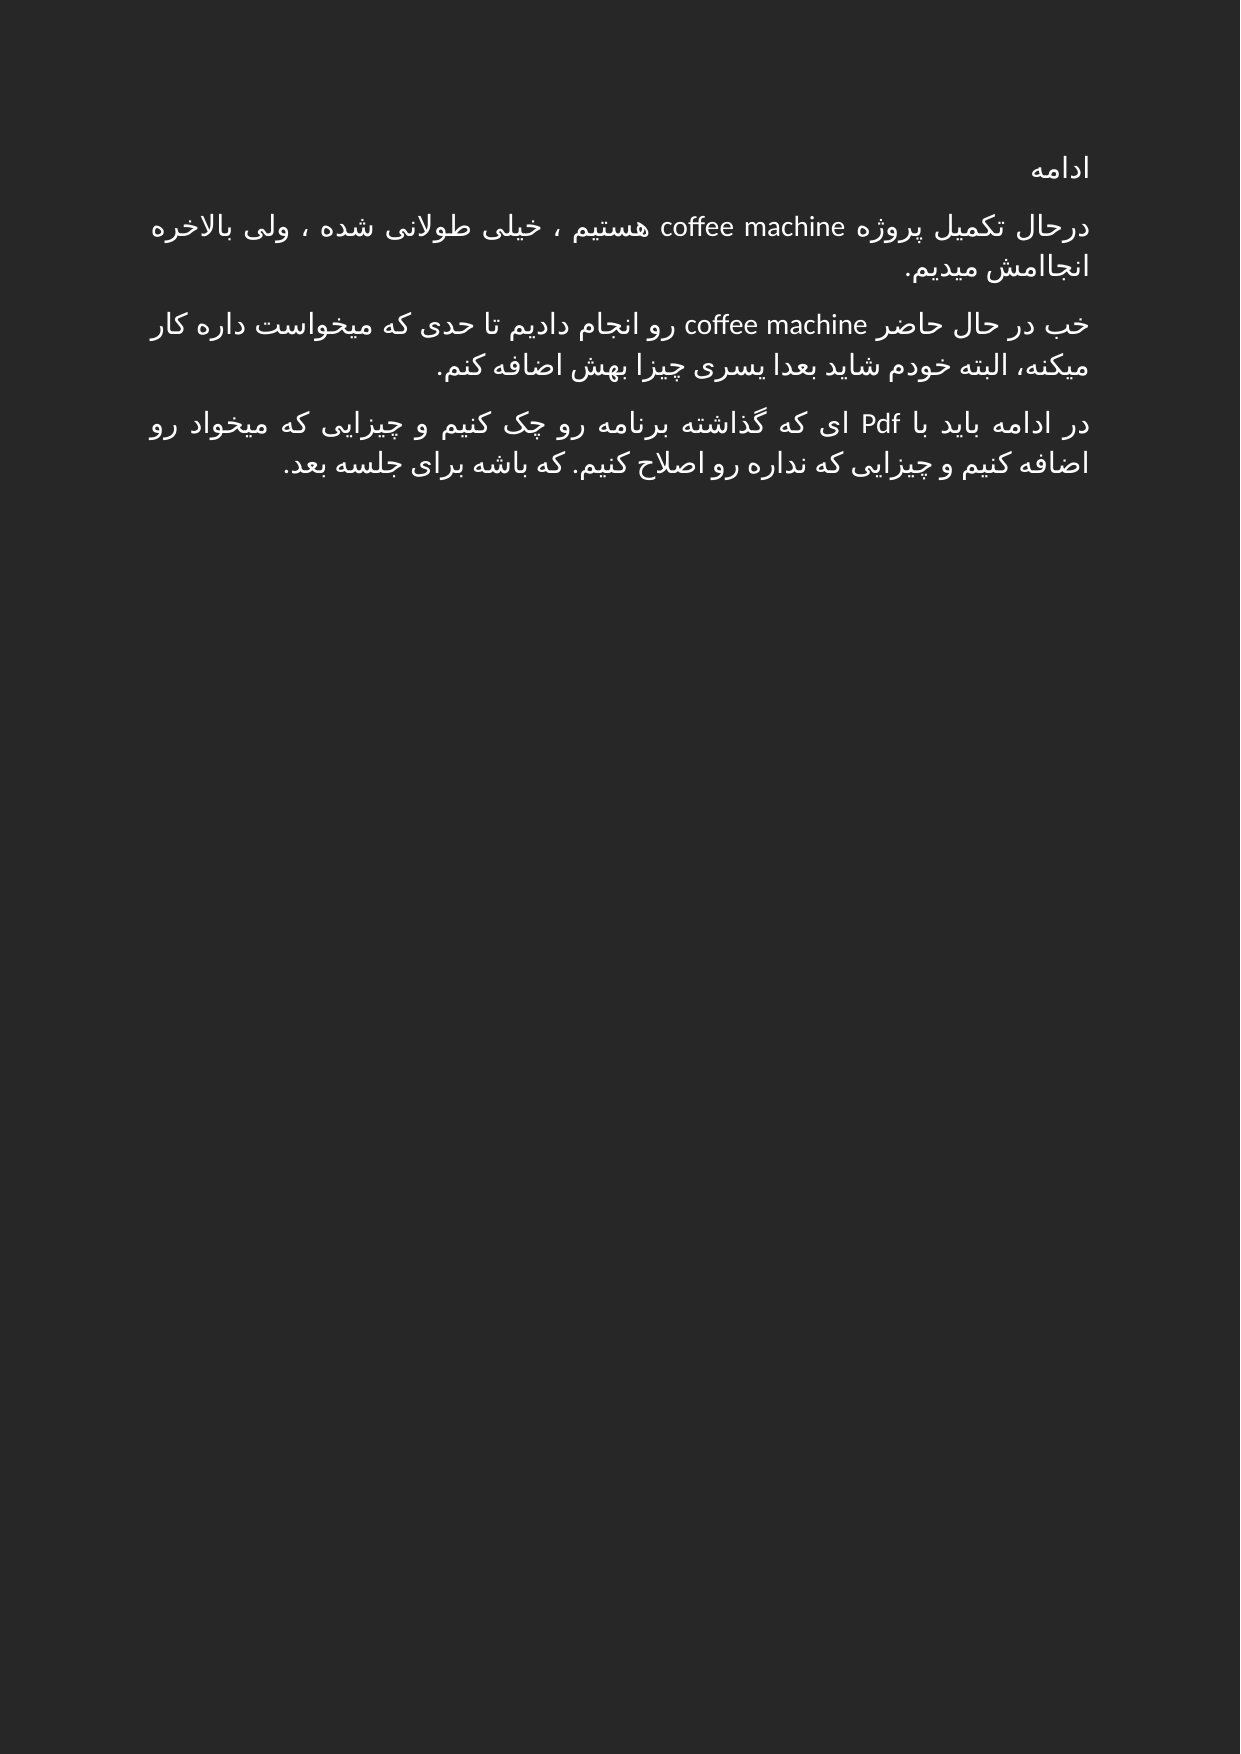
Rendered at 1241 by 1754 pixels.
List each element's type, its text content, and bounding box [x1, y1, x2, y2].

text ادامه [150, 150, 1090, 186]
text در ادامه باید با Pdf ای که گذاشته برنامه رو چک کنیم و چیزایی که میخواد رو اضافه کنیم و چیزایی که نداره رو اصلاح کنیم. که باشه برای جلسه بعد. [150, 405, 1090, 481]
text خب در حال حاضر coffee machine رو انجام دادیم تا حدی که میخواست داره کار میکنه، البته خودم شاید بعدا یسری چیزا بهش اضافه کنم. [150, 306, 1090, 383]
text درحال تکمیل پروژه coffee machine هستیم ، خیلی طولانی شده ، ولی بالاخره انجاامش میدیم. [150, 208, 1090, 284]
